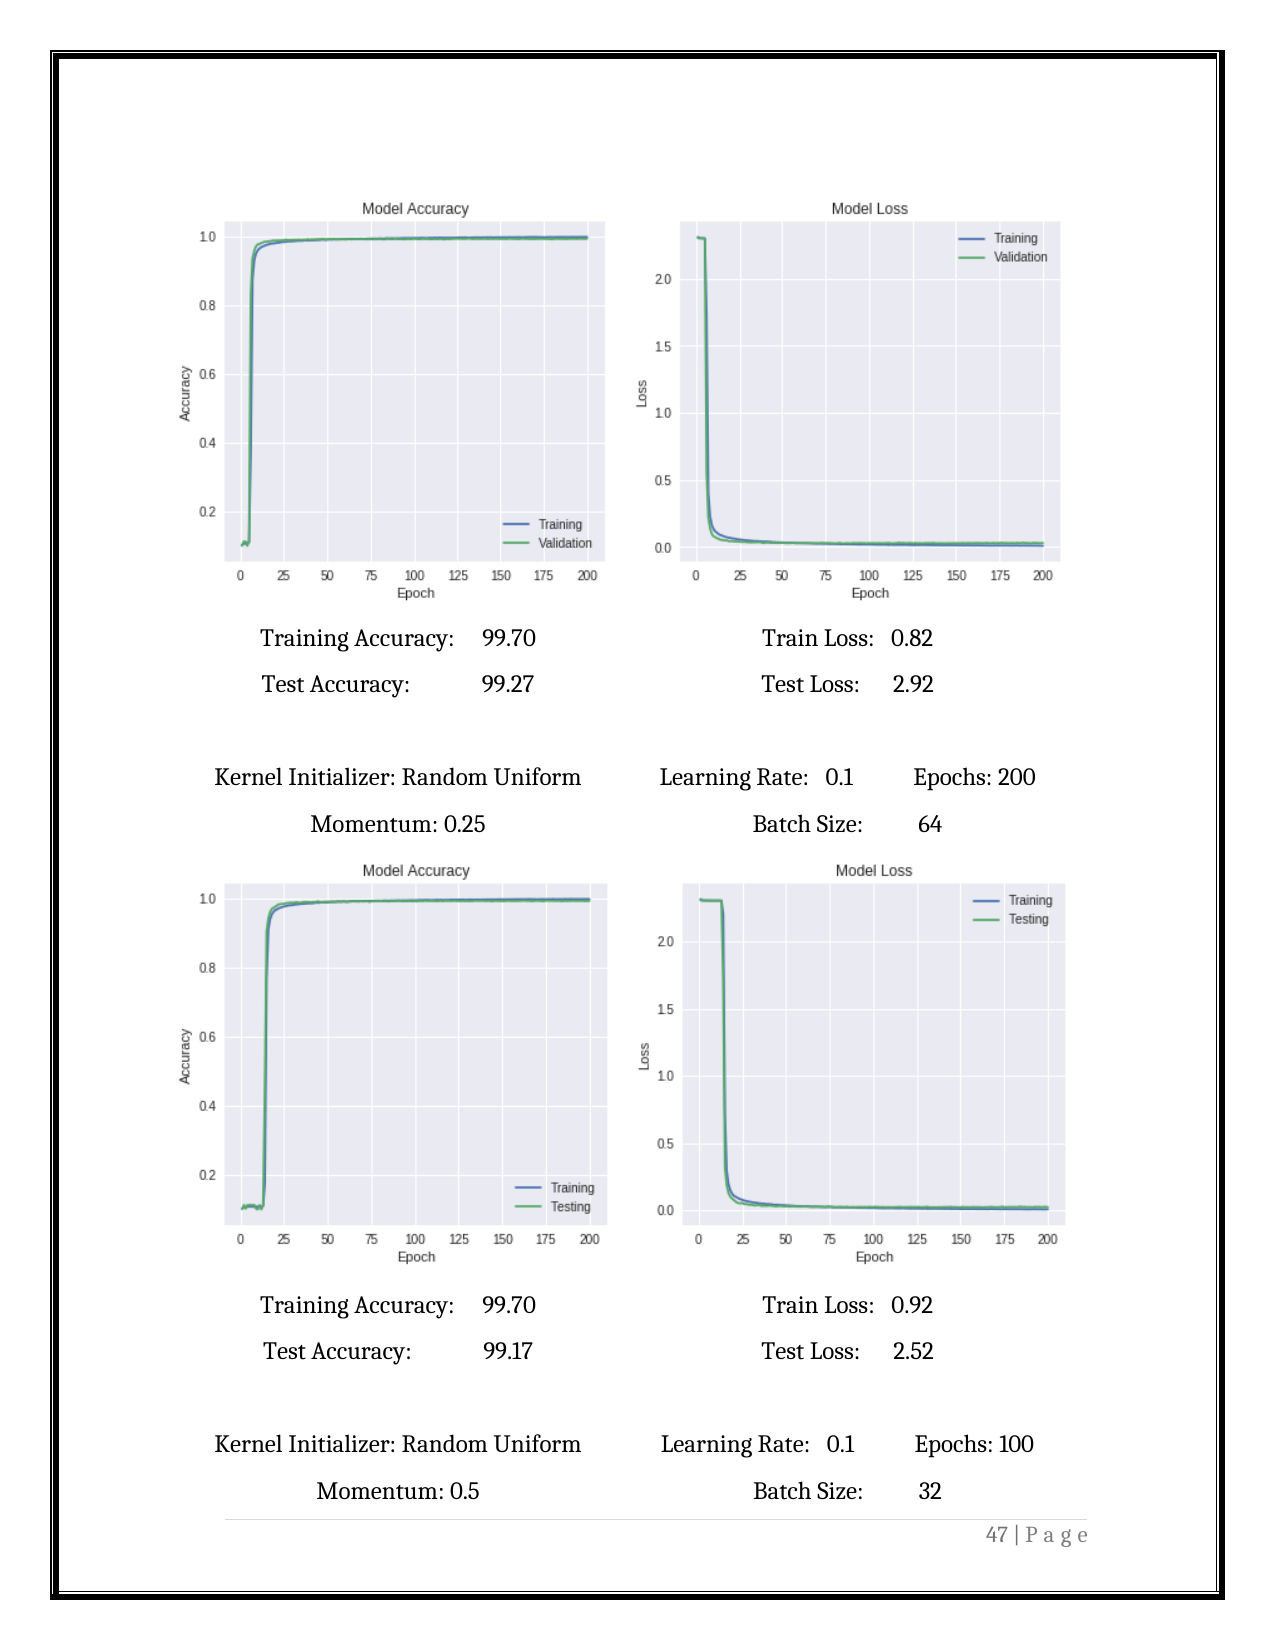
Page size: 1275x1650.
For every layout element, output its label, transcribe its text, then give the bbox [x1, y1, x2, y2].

table_header Training Accuracy: 99.70 [188, 1291, 637, 1337]
table_cell Momentum: 0.25 [188, 810, 637, 856]
table_cell Batch Size: 32 [638, 1477, 1087, 1506]
table_header Kernel Initializer: Random Uniform [188, 1430, 637, 1477]
table_header Train Loss: 0.82 [638, 624, 1087, 670]
table_cell Momentum: 0.5 [188, 1477, 637, 1506]
table_header Kernel Initializer: Random Uniform [188, 763, 637, 810]
table_cell Test Accuracy: 99.27 [188, 670, 637, 716]
table_header Train Loss: 0.92 [638, 1291, 1087, 1337]
table_header Training Accuracy: 99.70 [188, 624, 637, 670]
table_header Learning Rate: 0.1 Epochs: 200 [638, 763, 1087, 810]
table_header Learning Rate: 0.1 Epochs: 100 [638, 1430, 1087, 1477]
table_cell Test Loss: 2.92 [638, 670, 1087, 716]
picture [172, 197, 1073, 606]
table_cell Test Accuracy: 99.17 [188, 1337, 637, 1383]
table_cell Test Loss: 2.52 [638, 1337, 1087, 1383]
table_cell Batch Size: 64 [638, 810, 1087, 856]
picture [172, 856, 1073, 1273]
